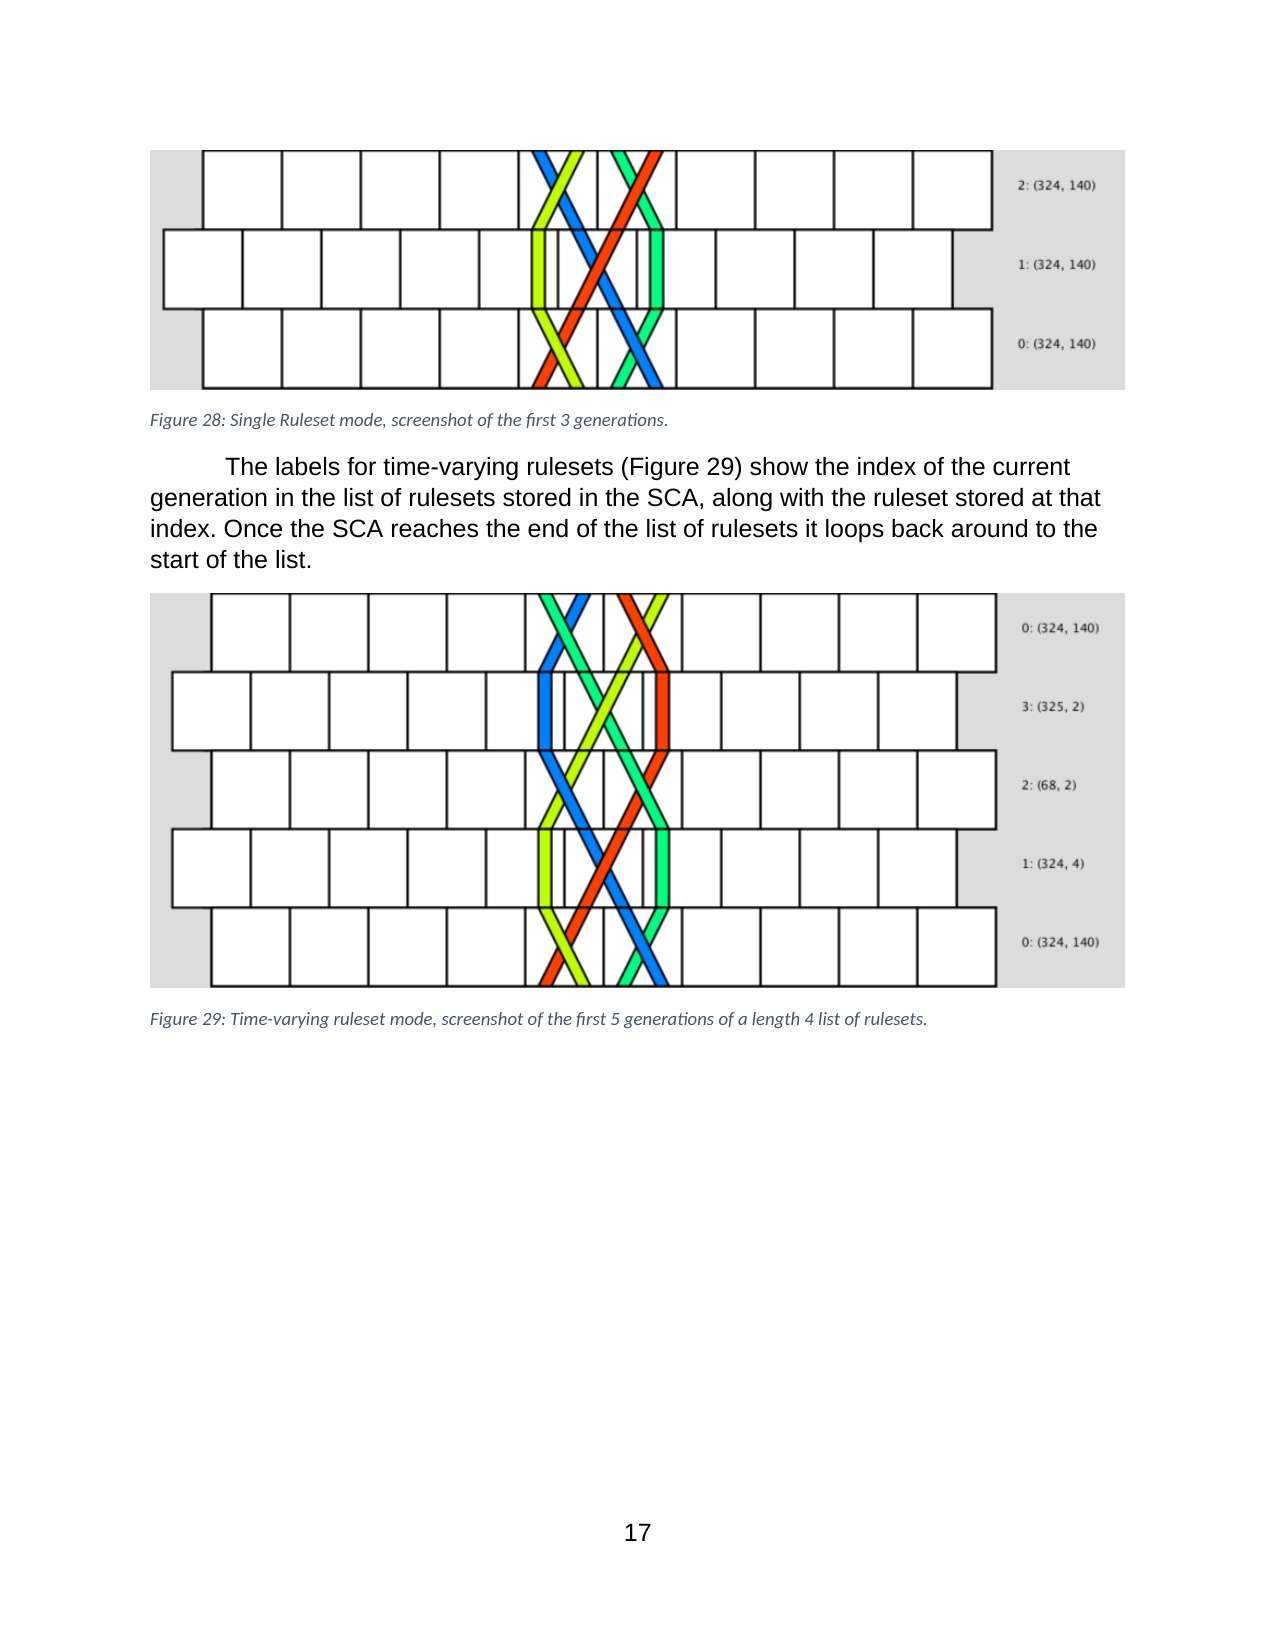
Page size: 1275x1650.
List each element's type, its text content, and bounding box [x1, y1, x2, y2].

picture [150, 593, 1125, 988]
picture [150, 150, 1125, 390]
text Figure 28: Single Ruleset mode, screenshot of the first 3 generations. [150, 408, 1125, 431]
text Figure 29: Time-varying ruleset mode, screenshot of the first 5 generations of a length 4 list of rulesets. [150, 1007, 1125, 1030]
text The labels for time-varying rulesets (Figure 29) show the index of the current generation in the list of rulesets stored in the SCA, along with the ruleset stored at that index. Once the SCA reaches the end of the list of rulesets it loops back around to the start of the list. [150, 452, 1125, 574]
